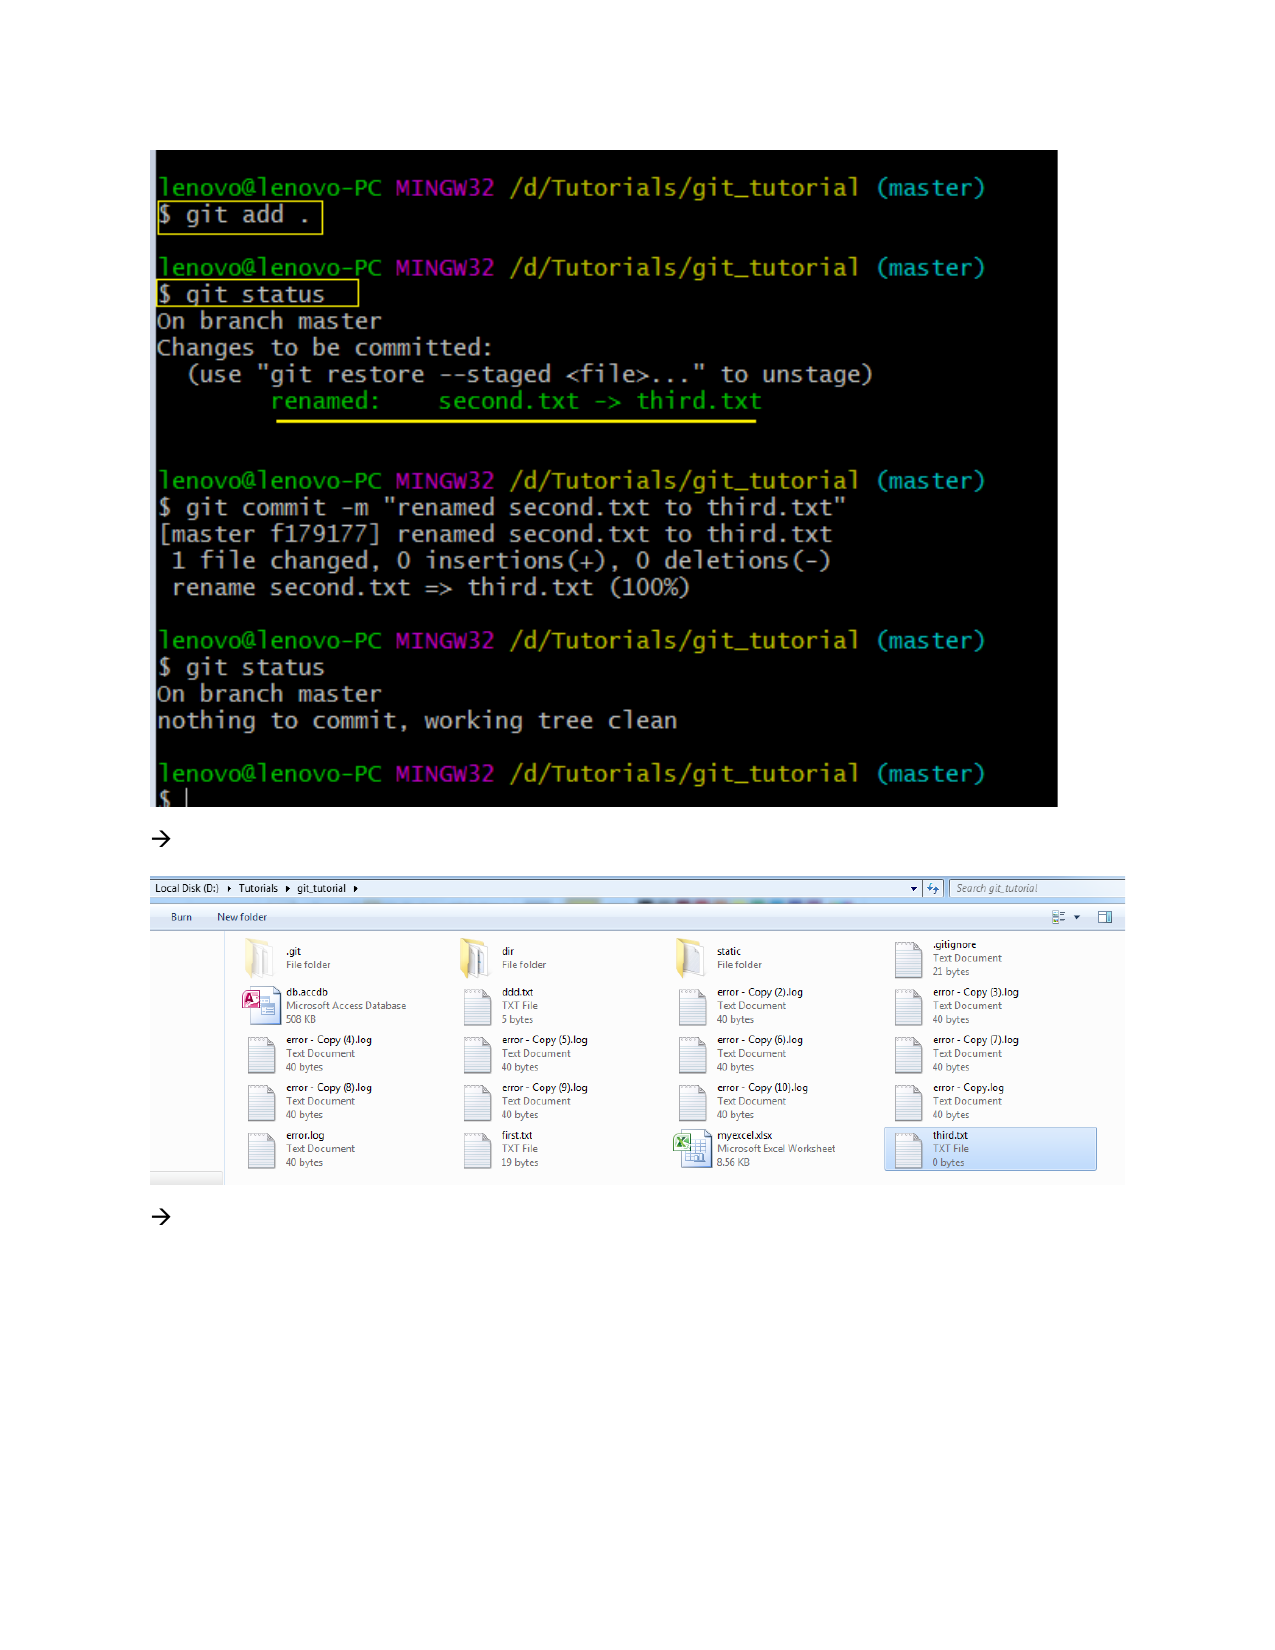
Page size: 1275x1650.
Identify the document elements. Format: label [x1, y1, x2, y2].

picture [150, 876, 1125, 1185]
picture [150, 150, 1058, 807]
